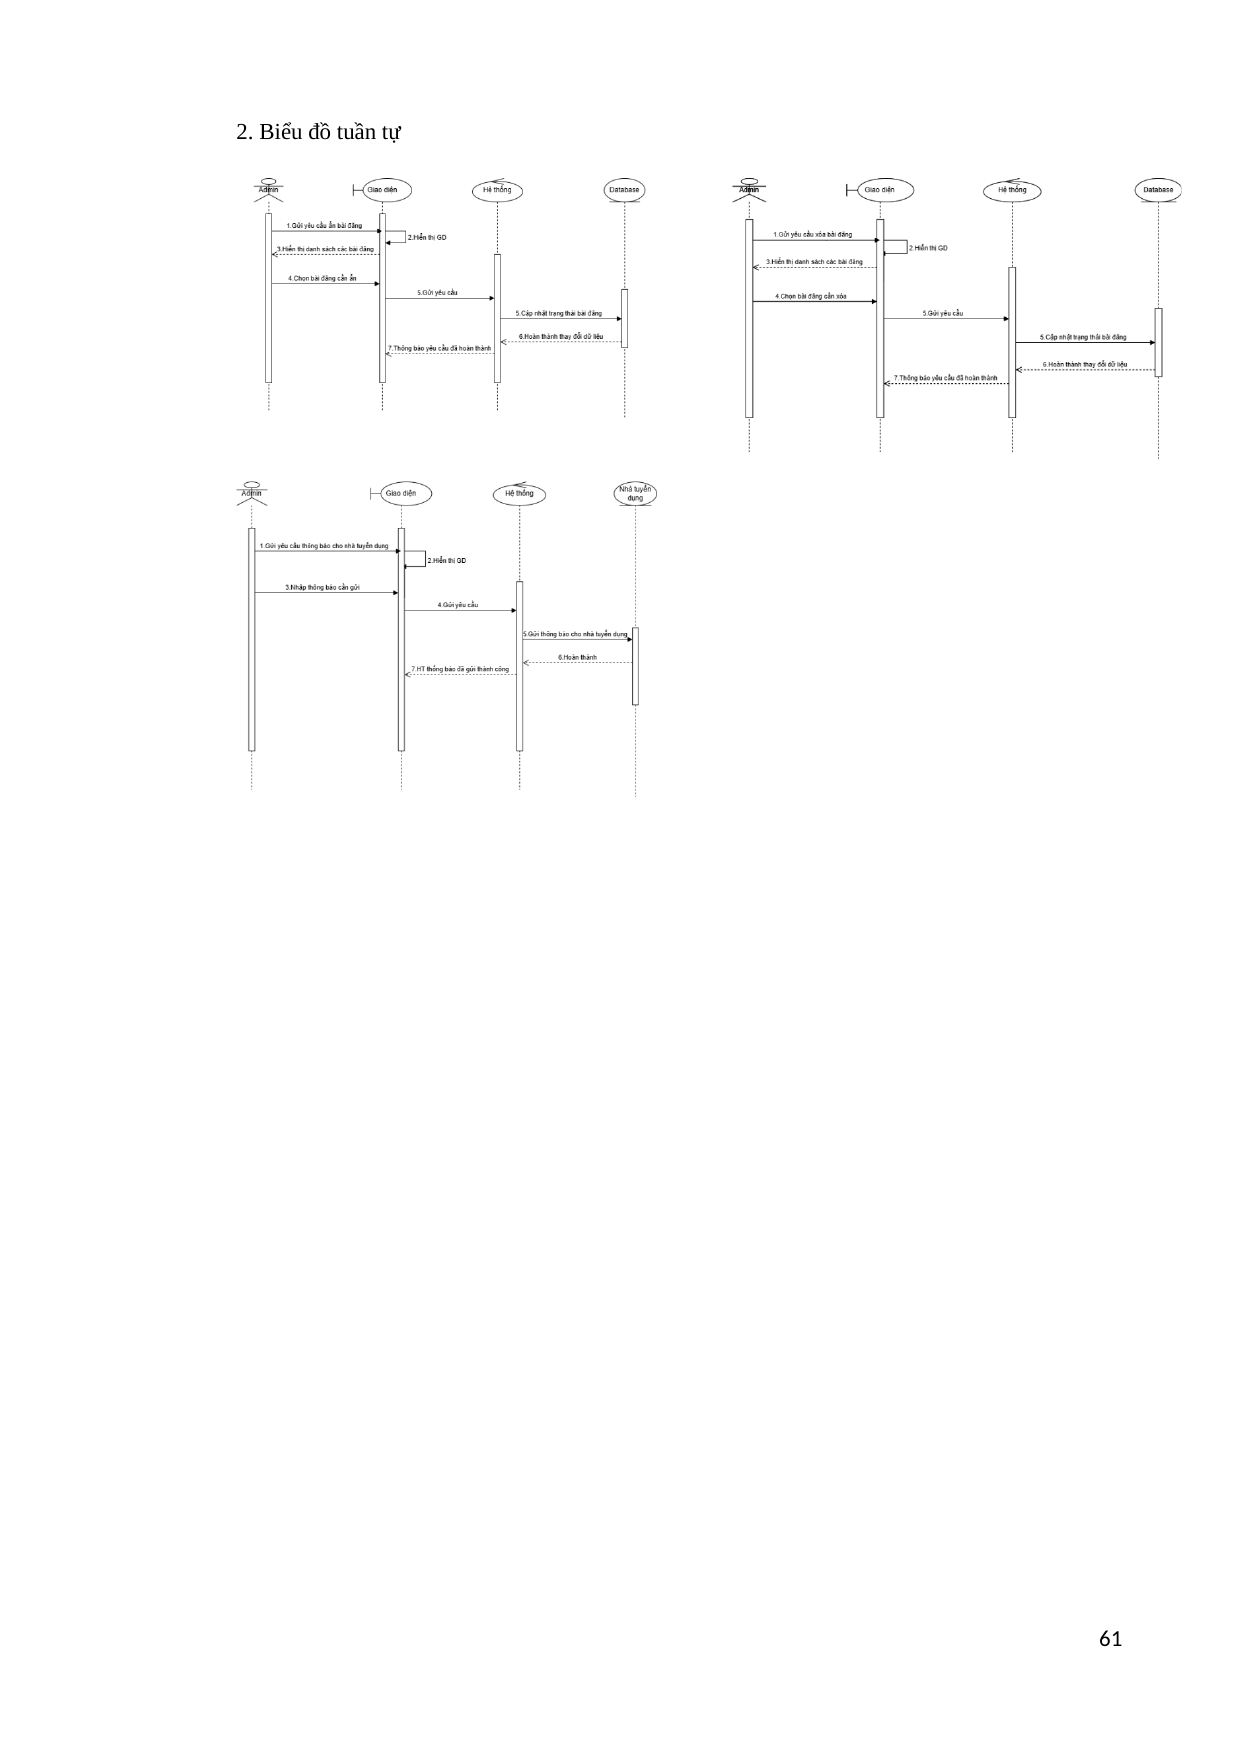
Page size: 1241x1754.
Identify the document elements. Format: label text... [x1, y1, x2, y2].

text 2. Biểu đồ tuần tự [177, 118, 1122, 144]
picture [236, 178, 1182, 797]
